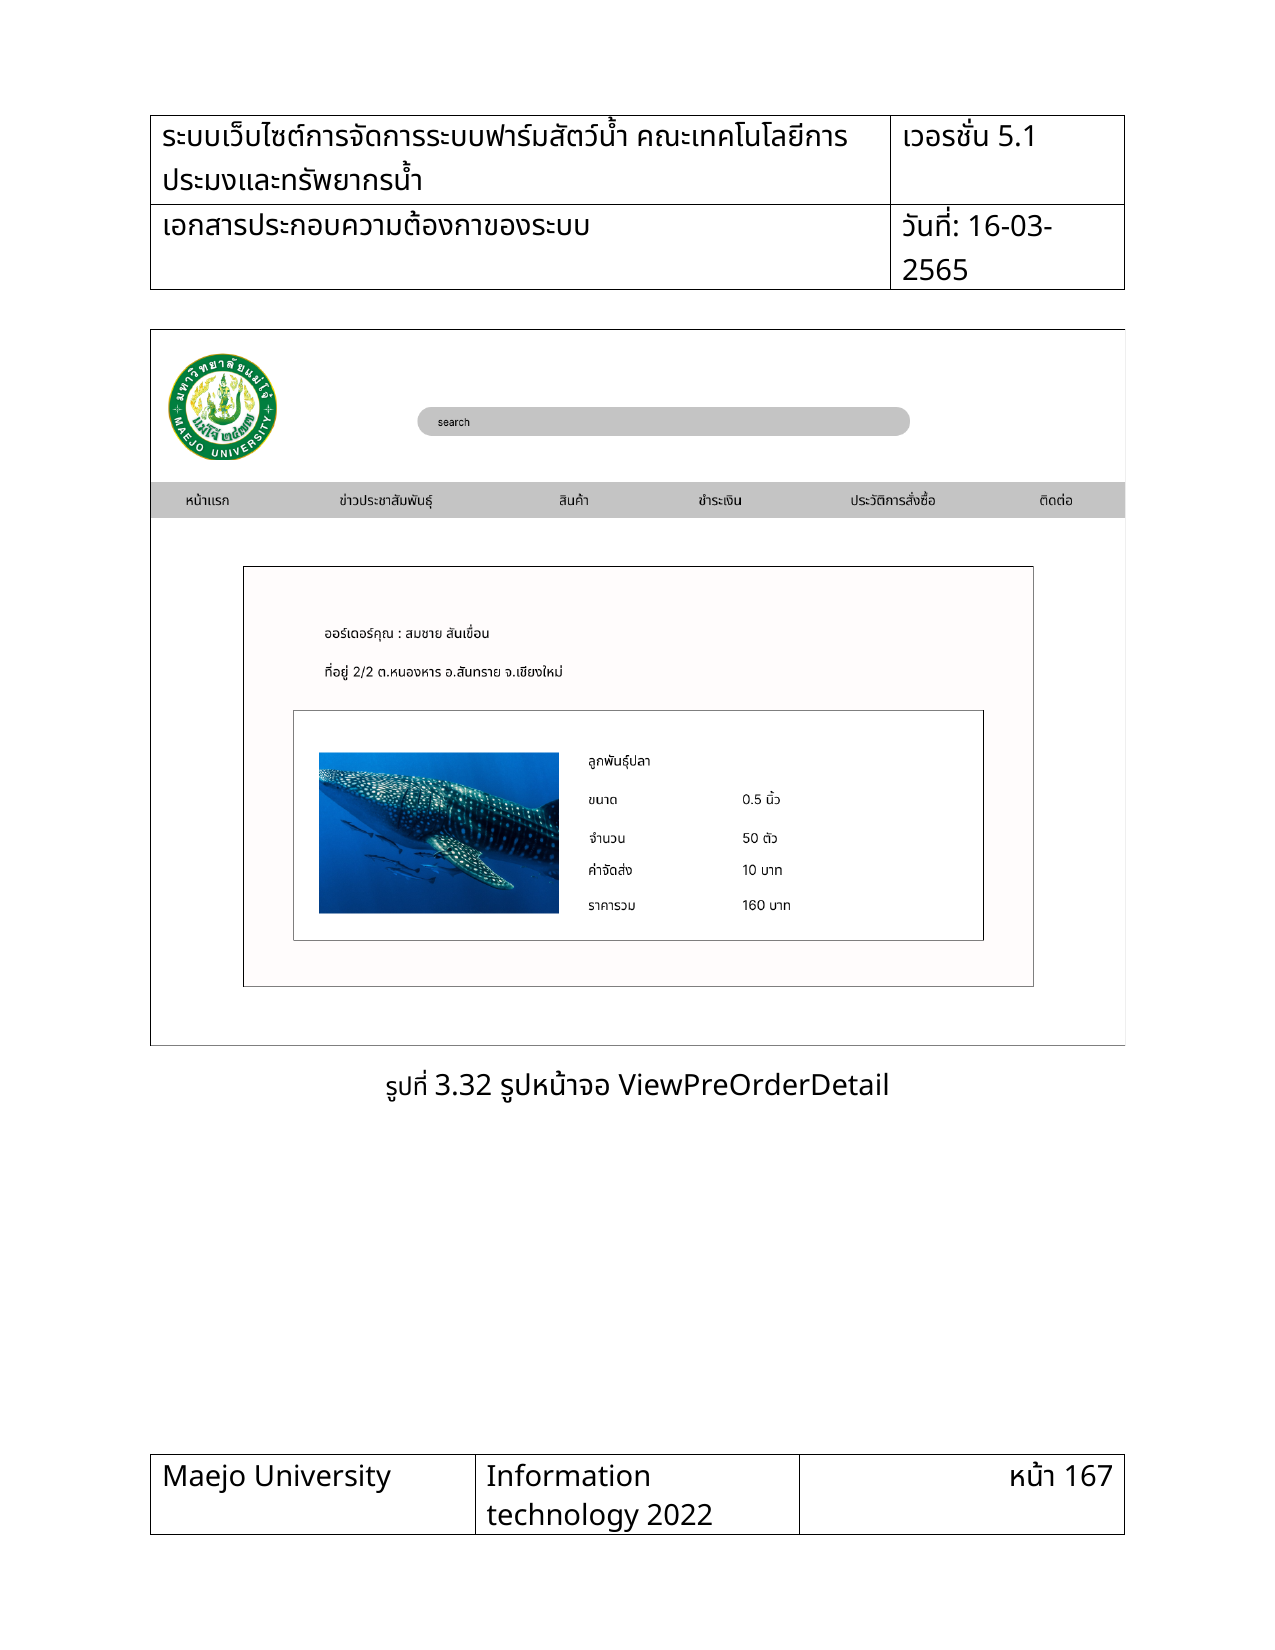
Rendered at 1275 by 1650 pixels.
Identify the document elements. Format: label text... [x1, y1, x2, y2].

text รูปที่ 3.32 รูปหน้าจอ ViewPreOrderDetail [150, 1064, 1125, 1108]
picture [150, 329, 1125, 1046]
